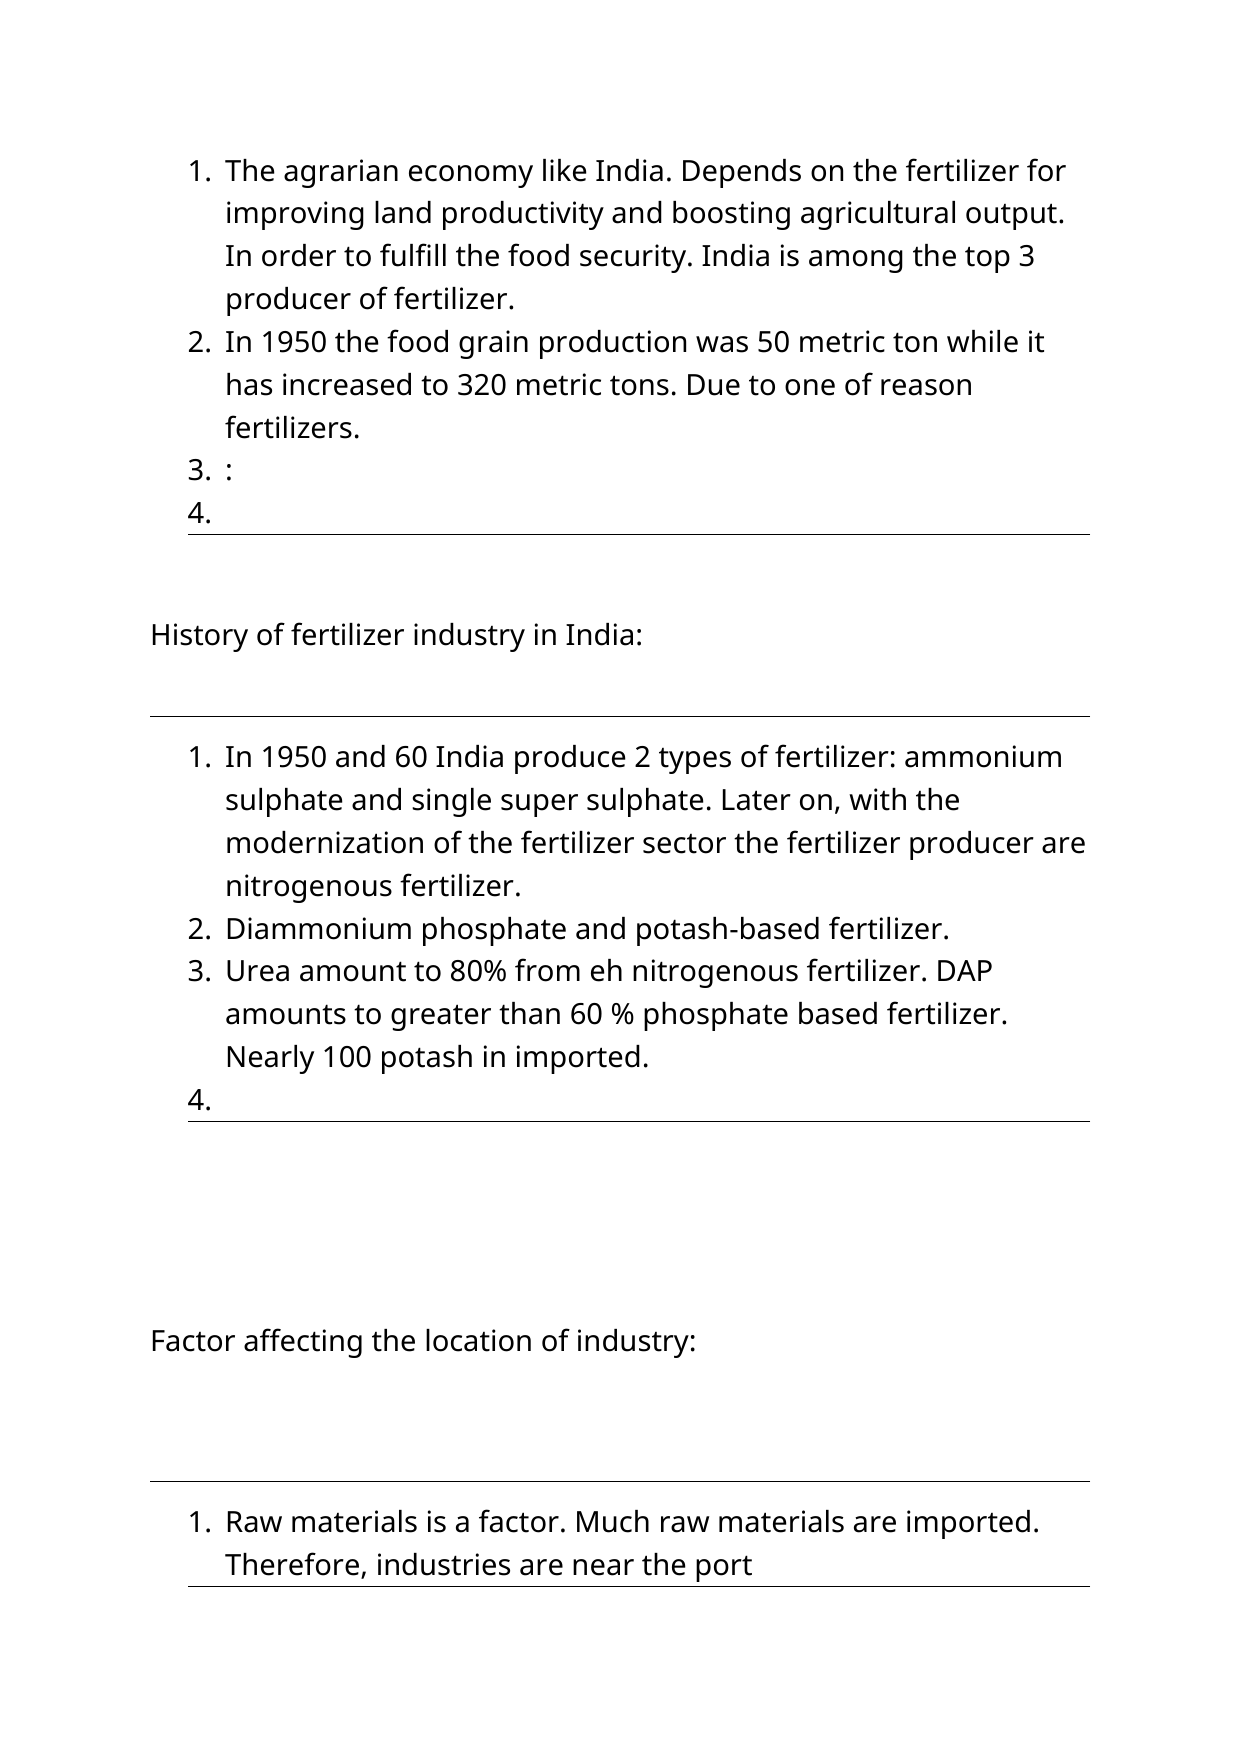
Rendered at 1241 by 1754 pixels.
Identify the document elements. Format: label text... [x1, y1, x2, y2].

list The agrarian economy like India. Depends on the fertilizer for improving land productivity and boosting agricultural output. In order to fulfill the food security. India is among the top 3 producer of fertilizer. [187, 150, 1090, 318]
text History of fertilizer industry in India: [150, 614, 1090, 654]
text Factor affecting the location of industry: [150, 1320, 1090, 1360]
list Diammonium phosphate and potash-based fertilizer. [187, 908, 1090, 948]
list In 1950 the food grain production was 50 metric ton while it has increased to 320 metric tons. Due to one of reason fertilizers. [187, 321, 1090, 447]
list Raw materials is a factor. Much raw materials are imported. Therefore, industries are near the port [187, 1502, 1090, 1587]
list In 1950 and 60 India produce 2 types of fertilizer: ammonium sulphate and single super sulphate. Later on, with the modernization of the fertilizer sector the fertilizer producer are nitrogenous fertilizer. [187, 737, 1090, 905]
list Urea amount to 80% from eh nitrogenous fertilizer. DAP amounts to greater than 60 % phosphate based fertilizer. Nearly 100 potash in imported. [187, 951, 1090, 1076]
list : [187, 450, 1090, 489]
